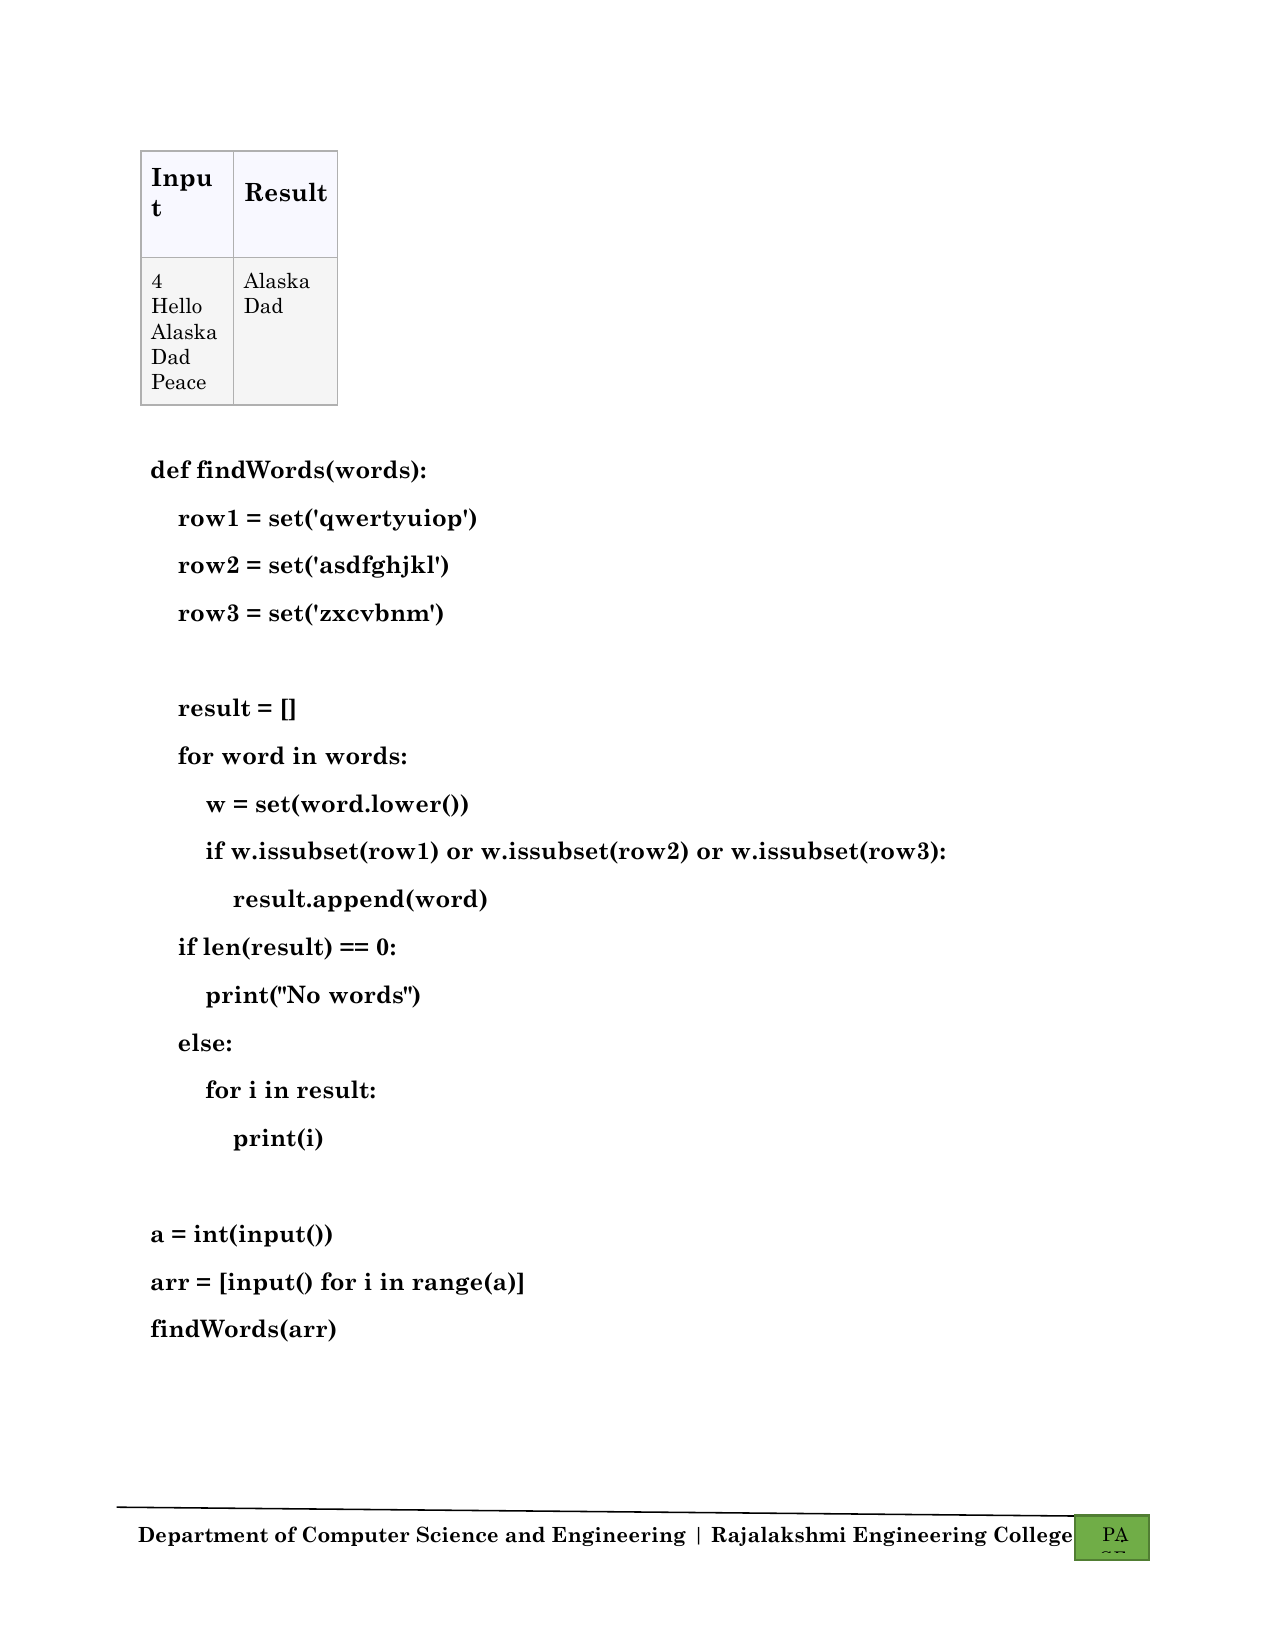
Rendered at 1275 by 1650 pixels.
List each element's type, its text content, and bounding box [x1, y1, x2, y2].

text arr = [input() for i in range(a)] [150, 1266, 1125, 1295]
text row1 = set('qwertyuiop') [150, 502, 1125, 531]
text def findWords(words): [150, 454, 1125, 483]
text if len(result) == 0: [150, 932, 1125, 961]
text findWords(arr) [150, 1314, 1125, 1343]
text w = set(word.lower()) [150, 788, 1125, 817]
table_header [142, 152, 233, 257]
text for i in result: [150, 1075, 1125, 1104]
text result = [] [150, 693, 1125, 722]
text print("No words") [150, 979, 1125, 1008]
text if w.issubset(row1) or w.issubset(row2) or w.issubset(row3): [150, 836, 1125, 865]
text print(i) [150, 1123, 1125, 1152]
text else: [150, 1027, 1125, 1056]
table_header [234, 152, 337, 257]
text a = int(input()) [150, 1219, 1125, 1247]
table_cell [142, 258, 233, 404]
text row2 = set('asdfghjkl') [150, 550, 1125, 579]
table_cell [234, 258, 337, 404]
text row3 = set('zxcvbnm') [150, 598, 1125, 627]
text result.append(word) [150, 884, 1125, 913]
text for word in words: [150, 741, 1125, 769]
